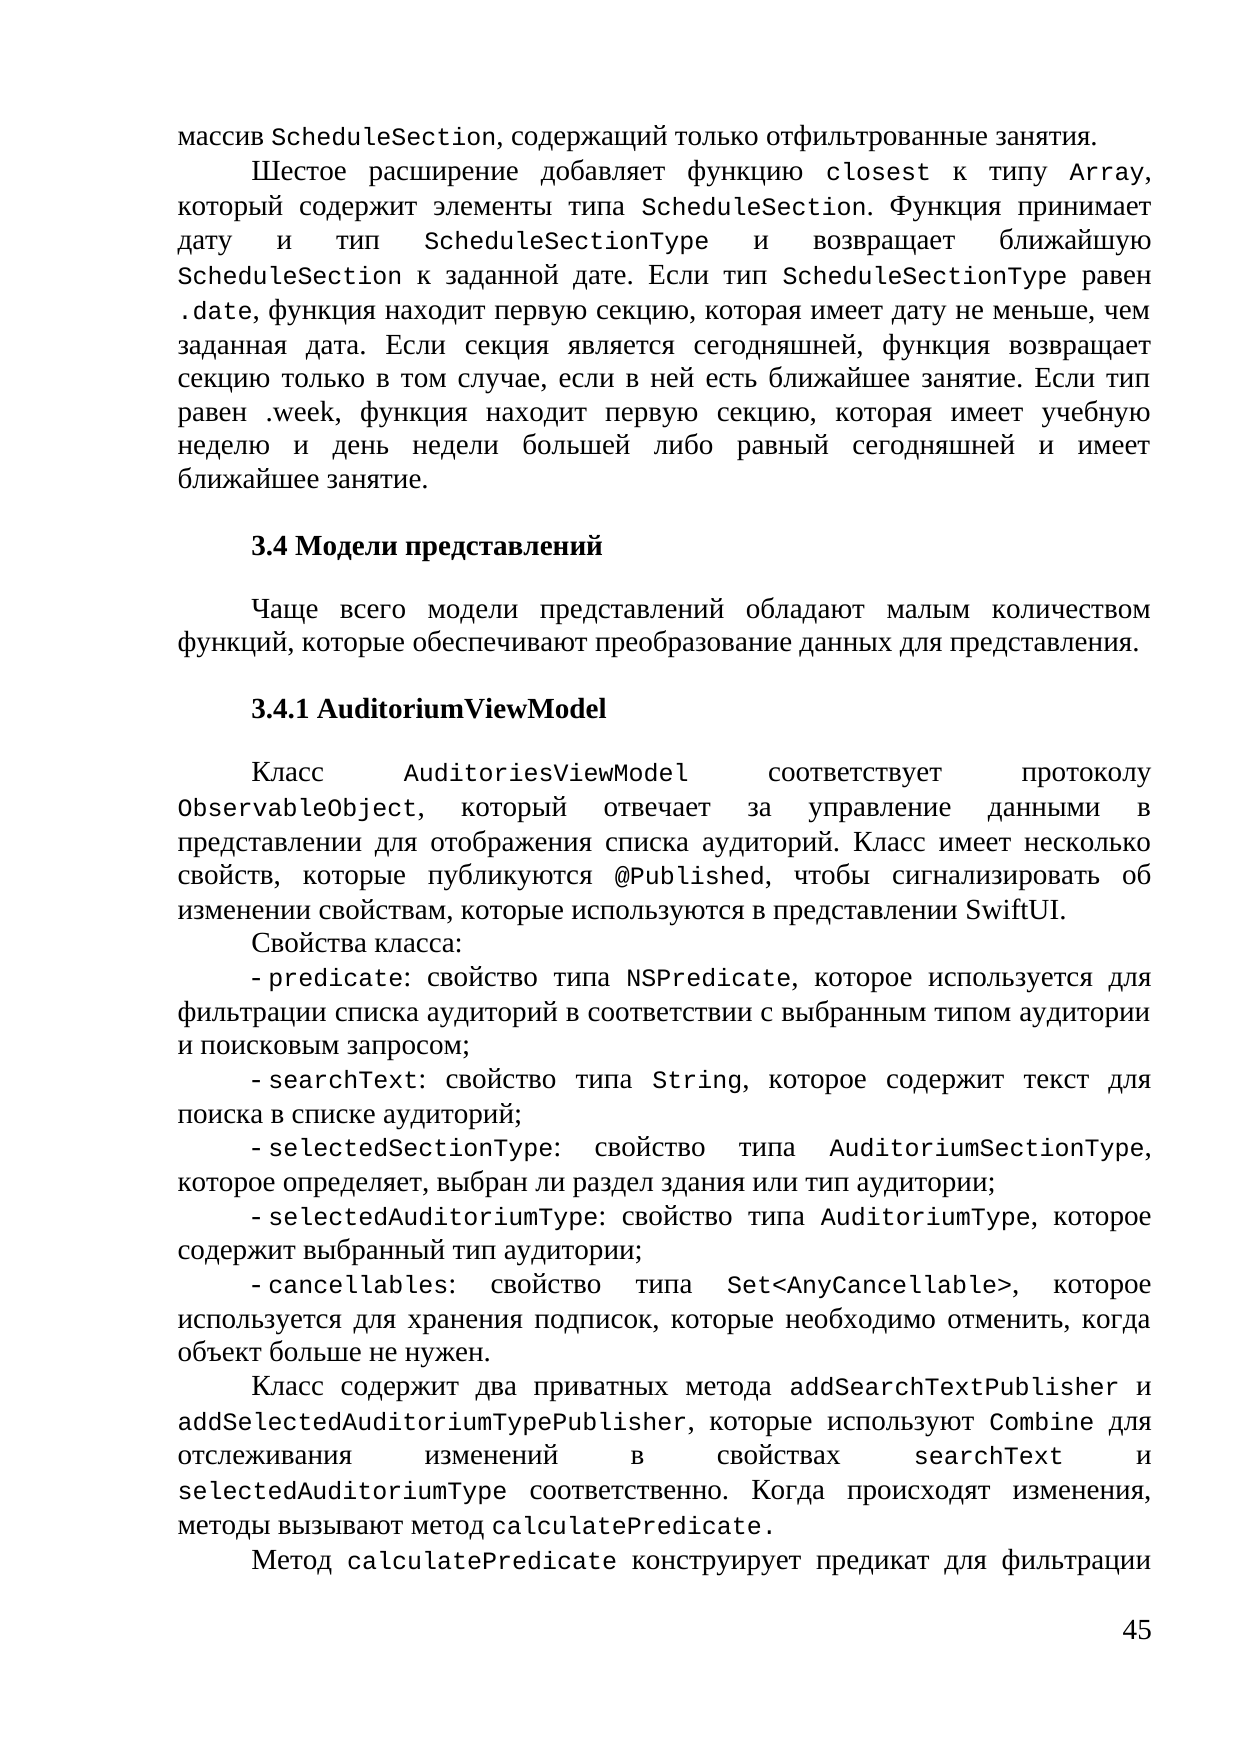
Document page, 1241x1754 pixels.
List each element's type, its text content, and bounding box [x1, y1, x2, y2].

text - cancellables: свойство типа Set<AnyCancellable>, которое используется для хранения подписок, которые необходимо отменить, когда объект больше не нужен. [177, 1266, 1152, 1368]
subtitle AuditoriumViewModel [251, 691, 1152, 725]
text Шестое расширение добавляет функцию closest к типу Array, который содержит элементы типа ScheduleSection. Функция принимает дату и тип ScheduleSectionType и возвращает ближайшую ScheduleSection к заданной дате. Если тип ScheduleSectionType равен .date, функция находит первую секцию, которая имеет дату не меньше, чем заданная дата. Если секция является сегодняшней, функция возвращает секцию только в том случае, если в ней есть ближайшее занятие. Если тип равен .week, функция находит первую секцию, которая имеет учебную неделю и день недели большей либо равный сегодняшней и имеет ближайшее занятие. [177, 153, 1152, 494]
text - selectedAuditoriumType: свойство типа AuditoriumType, которое содержит выбранный тип аудитории; [177, 1198, 1152, 1266]
text Чаще всего модели представлений обладают малым количеством функций, которые обеспечивают преобразование данных для представления. [177, 591, 1152, 658]
text Свойства класса: [177, 926, 1152, 959]
text - predicate: свойство типа NSPredicate, которое используется для фильтрации списка аудиторий в соответствии с выбранным типом аудитории и поисковым запросом; [177, 959, 1152, 1061]
subtitle Модели представлений [251, 528, 1152, 562]
text Класс AuditoriesViewModel соответствует протоколу ObservableObject, который отвечает за управление данными в представлении для отображения списка аудиторий. Класс имеет несколько свойств, которые публикуются @Published, чтобы сигнализировать об изменении свойствам, которые используются в представлении SwiftUI. [177, 754, 1152, 926]
text Класс содержит два приватных метода addSearchTextPublisher и addSelectedAuditoriumTypePublisher, которые используют Combine для отслеживания изменений в свойствах searchText и selectedAuditoriumType соответственно. Когда происходят изменения, методы вызывают метод calculatePredicate. [177, 1368, 1152, 1542]
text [177, 118, 1152, 153]
text - searchText: свойство типа String, которое содержит текст для поиска в списке аудиторий; [177, 1061, 1152, 1129]
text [177, 1542, 1152, 1577]
text - selectedSectionType: свойство типа AuditoriumSectionType, которое определяет, выбран ли раздел здания или тип аудитории; [177, 1129, 1152, 1198]
